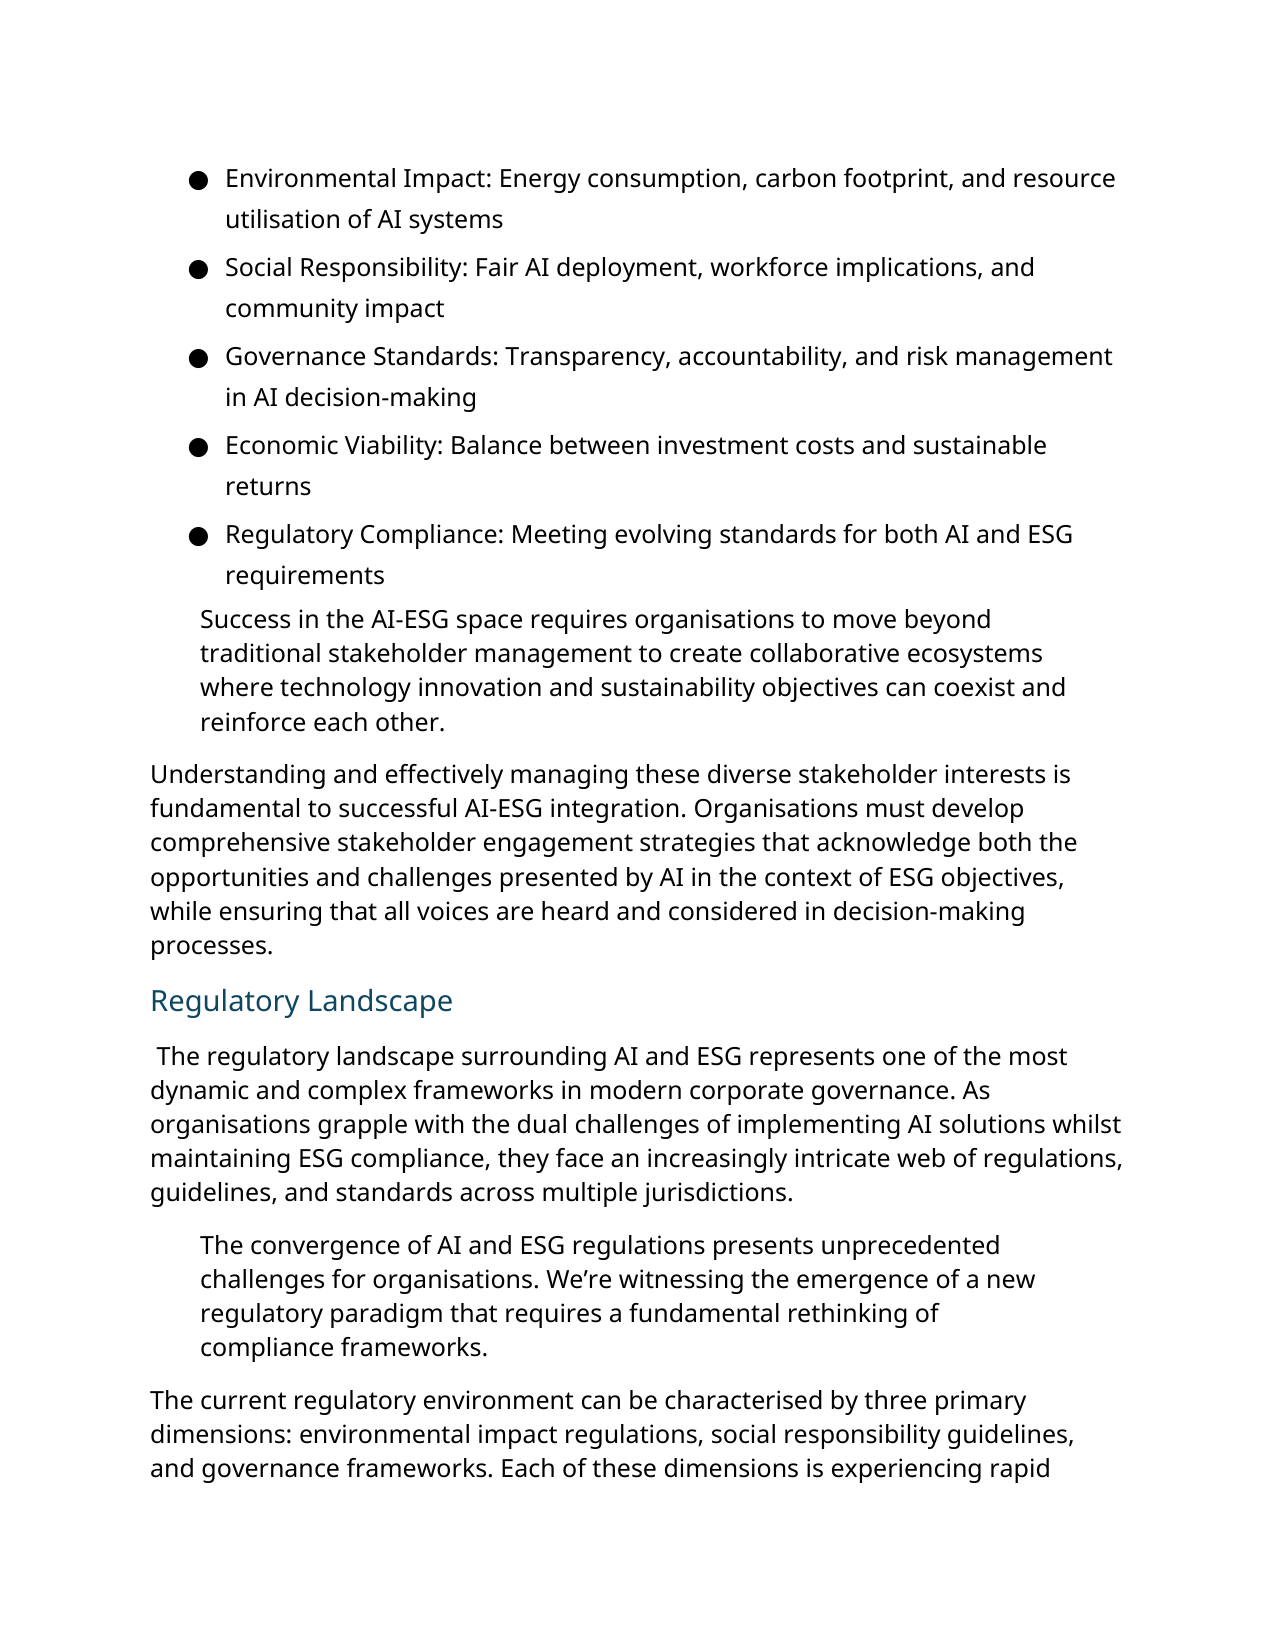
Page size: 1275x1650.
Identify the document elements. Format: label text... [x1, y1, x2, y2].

list Economic Viability: Balance between investment costs and sustainable returns [187, 417, 1125, 502]
subtitle Regulatory Landscape [150, 980, 1125, 1020]
text The convergence of AI and ESG regulations presents unprecedented challenges for organisations. We’re witnessing the emergence of a new regulatory paradigm that requires a fundamental rethinking of compliance frameworks. [200, 1228, 1075, 1364]
text Success in the AI-ESG space requires organisations to move beyond traditional stakeholder management to create collaborative ecosystems where technology innovation and sustainability objectives can coexist and reinforce each other. [200, 602, 1075, 738]
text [150, 1383, 1125, 1485]
list Regulatory Compliance: Meeting evolving standards for both AI and ESG requirements [187, 506, 1125, 592]
list Environmental Impact: Energy consumption, carbon footprint, and resource utilisation of AI systems [187, 150, 1125, 235]
text The regulatory landscape surrounding AI and ESG represents one of the most dynamic and complex frameworks in modern corporate governance. As organisations grapple with the dual challenges of implementing AI solutions whilst maintaining ESG compliance, they face an increasingly intricate web of regulations, guidelines, and standards across multiple jurisdictions. [150, 1038, 1125, 1209]
text Understanding and effectively managing these diverse stakeholder interests is fundamental to successful AI-ESG integration. Organisations must develop comprehensive stakeholder engagement strategies that acknowledge both the opportunities and challenges presented by AI in the context of ESG objectives, while ensuring that all voices are heard and considered in decision-making processes. [150, 757, 1125, 961]
list Social Responsibility: Fair AI deployment, workforce implications, and community impact [187, 239, 1125, 324]
list Governance Standards: Transparency, accountability, and risk management in AI decision-making [187, 328, 1125, 413]
